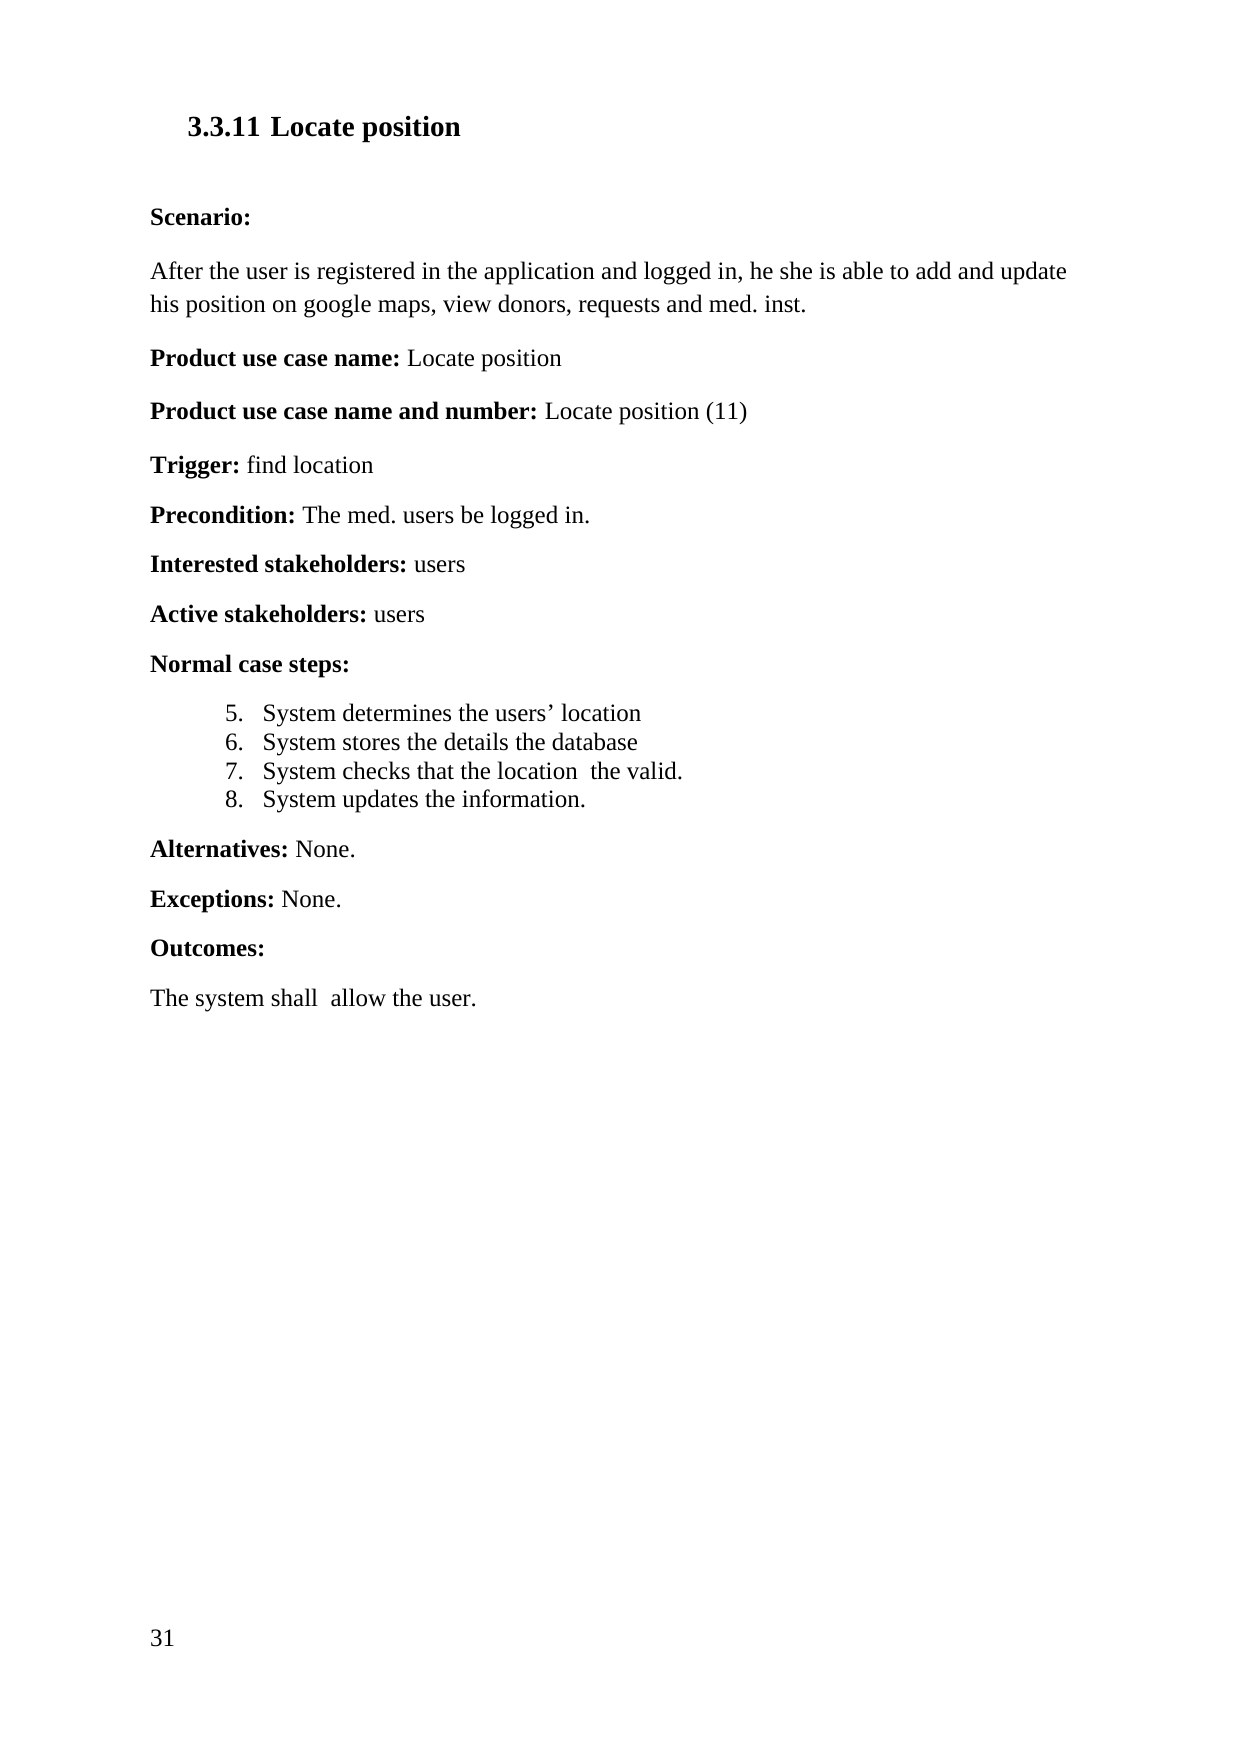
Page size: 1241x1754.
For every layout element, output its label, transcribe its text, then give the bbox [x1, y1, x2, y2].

list System determines the users’ location [225, 698, 1090, 727]
text Normal case steps: [150, 649, 1090, 677]
text Active stakeholders: users [150, 599, 1090, 628]
text Alternatives: None. [150, 834, 1090, 863]
list System updates the information. [225, 784, 1090, 813]
text Product use case name: Locate position [150, 343, 1090, 371]
text The system shall allow the user. [150, 983, 1090, 1012]
text Trigger: find location [150, 450, 1090, 479]
text Outcomes: [150, 933, 1090, 962]
subtitle Locate position [187, 109, 1090, 143]
list System checks that the location the valid. [225, 756, 1090, 784]
text Exceptions: None. [150, 884, 1090, 912]
text Scenario: [150, 202, 1090, 231]
text Interested stakeholders: users [150, 549, 1090, 578]
text Precondition: The med. users be logged in. [150, 500, 1090, 529]
list System stores the details the database [225, 727, 1090, 756]
text Product use case name and number: Locate position (11) [150, 396, 1090, 425]
text After the user is registered in the application and logged in, he she is able to add and update his position on google maps, view donors, requests and med. inst. [150, 256, 1090, 317]
